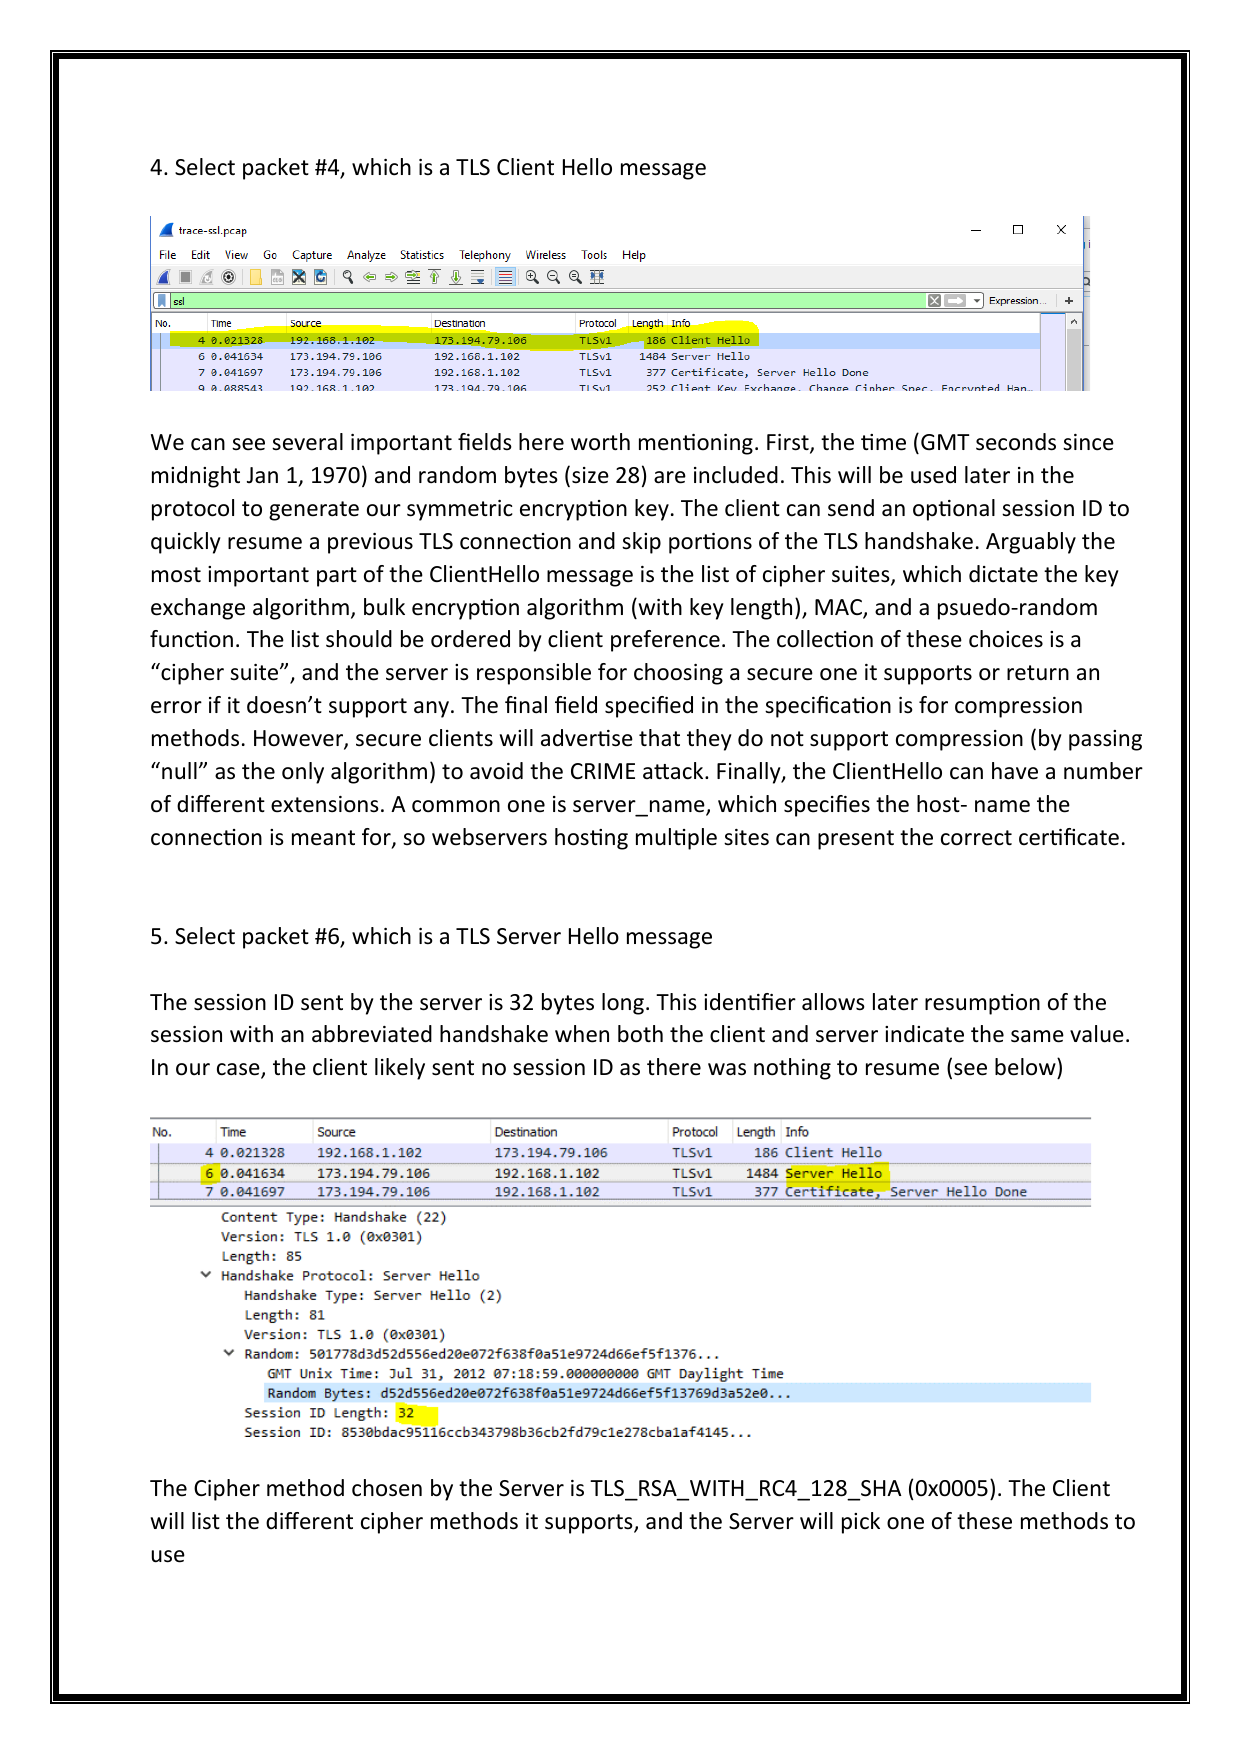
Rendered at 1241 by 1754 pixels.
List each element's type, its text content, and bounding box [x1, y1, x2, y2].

text The Cipher method chosen by the Server is TLS_RSA_WITH_RC4_128_SHA (0x0005). The Client will list the different cipher methods it supports, and the Server will pick one of these methods to use [150, 1472, 1152, 1568]
picture [150, 1117, 1092, 1437]
text 4. Select packet #4, which is a TLS Client Hello message [150, 151, 1152, 182]
text 5. Select packet #6, which is a TLS Server Hello message [150, 920, 1152, 950]
picture [150, 216, 1091, 391]
text We can see several important fields here worth mentioning. First, the time (GMT seconds since midnight Jan 1, 1970) and random bytes (size 28) are included. This will be used later in the protocol to generate our symmetric encryption key. The client can send an optional session ID to quickly resume a previous TLS connection and skip portions of the TLS handshake. Arguably the most important part of the ClientHello message is the list of cipher suites, which dictate the key exchange algorithm, bulk encryption algorithm (with key length), MAC, and a psuedo-random function. The list should be ordered by client preference. The collection of these choices is a “cipher suite”, and the server is responsible for choosing a secure one it supports or return an error if it doesn’t support any. The final field specified in the specification is for compression methods. However, secure clients will advertise that they do not support compression (by passing “null” as the only algorithm) to avoid the CRIME attack. Finally, the ClientHello can have a number of different extensions. A common one is server_name, which specifies the host- name the connection is meant for, so webservers hosting multiple sites can present the correct certificate. [150, 426, 1152, 852]
text The session ID sent by the server is 32 bytes long. This identifier allows later resumption of the session with an abbreviated handshake when both the client and server indicate the same value. In our case, the client likely sent no session ID as there was nothing to resume (see below) [150, 986, 1152, 1082]
